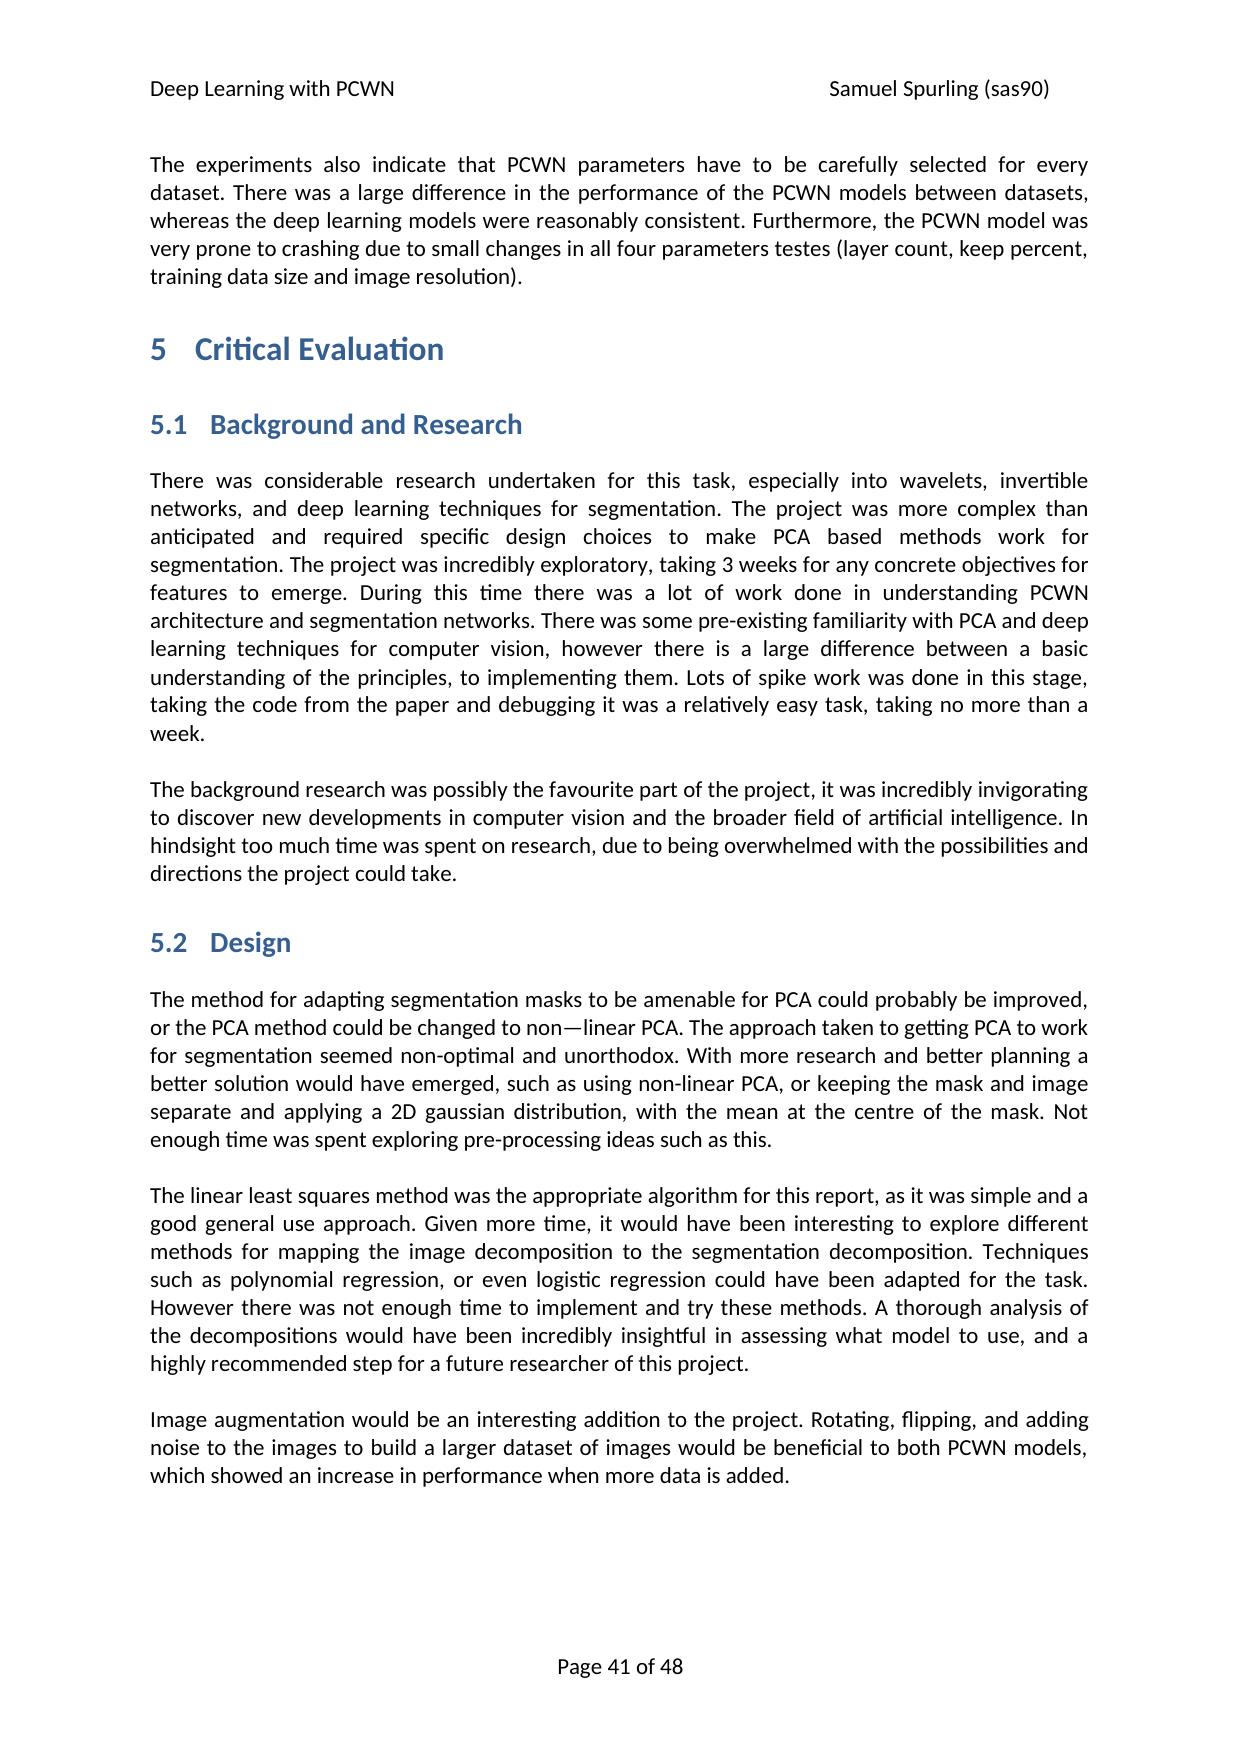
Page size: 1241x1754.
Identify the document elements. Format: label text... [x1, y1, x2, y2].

text Image augmentation would be an interesting addition to the project. Rotating, flipping, and adding noise to the images to build a larger dataset of images would be beneficial to both PCWN models, which showed an increase in performance when more data is added. [150, 1405, 1090, 1489]
text The experiments also indicate that PCWN parameters have to be carefully selected for every dataset. There was a large difference in the performance of the PCWN models between datasets, whereas the deep learning models were reasonably consistent. Furthermore, the PCWN model was very prone to crashing due to small changes in all four parameters testes (layer count, keep percent, training data size and image resolution). [150, 150, 1090, 290]
text There was considerable research undertaken for this task, especially into wavelets, invertible networks, and deep learning techniques for segmentation. The project was more complex than anticipated and required specific design choices to make PCA based methods work for segmentation. The project was incredibly exploratory, taking 3 weeks for any concrete objectives for features to emerge. During this time there was a lot of work done in understanding PCWN architecture and segmentation networks. There was some pre-existing familiarity with PCA and deep learning techniques for computer vision, however there is a large difference between a basic understanding of the principles, to implementing them. Lots of spike work was done in this stage, taking the code from the paper and debugging it was a relatively easy task, taking no more than a week. [150, 466, 1090, 747]
subtitle Design [150, 924, 1090, 960]
subtitle Background and Research [150, 406, 1090, 441]
subtitle Critical Evaluation [150, 328, 1090, 368]
text The linear least squares method was the appropriate algorithm for this report, as it was simple and a good general use approach. Given more time, it would have been interesting to explore different methods for mapping the image decomposition to the segmentation decomposition. Techniques such as polynomial regression, or even logistic regression could have been adapted for the task. However there was not enough time to implement and try these methods. A thorough analysis of the decompositions would have been incredibly insightful in assessing what model to use, and a highly recommended step for a future researcher of this project. [150, 1181, 1090, 1377]
text The method for adapting segmentation masks to be amenable for PCA could probably be improved, or the PCA method could be changed to non—linear PCA. The approach taken to getting PCA to work for segmentation seemed non-optimal and unorthodox. With more research and better planning a better solution would have emerged, such as using non-linear PCA, or keeping the mask and image separate and applying a 2D gaussian distribution, with the mean at the centre of the mask. Not enough time was spent exploring pre-processing ideas such as this. [150, 985, 1090, 1153]
text The background research was possibly the favourite part of the project, it was incredibly invigorating to discover new developments in computer vision and the broader field of artificial intelligence. In hindsight too much time was spent on research, due to being overwhelmed with the possibilities and directions the project could take. [150, 775, 1090, 887]
